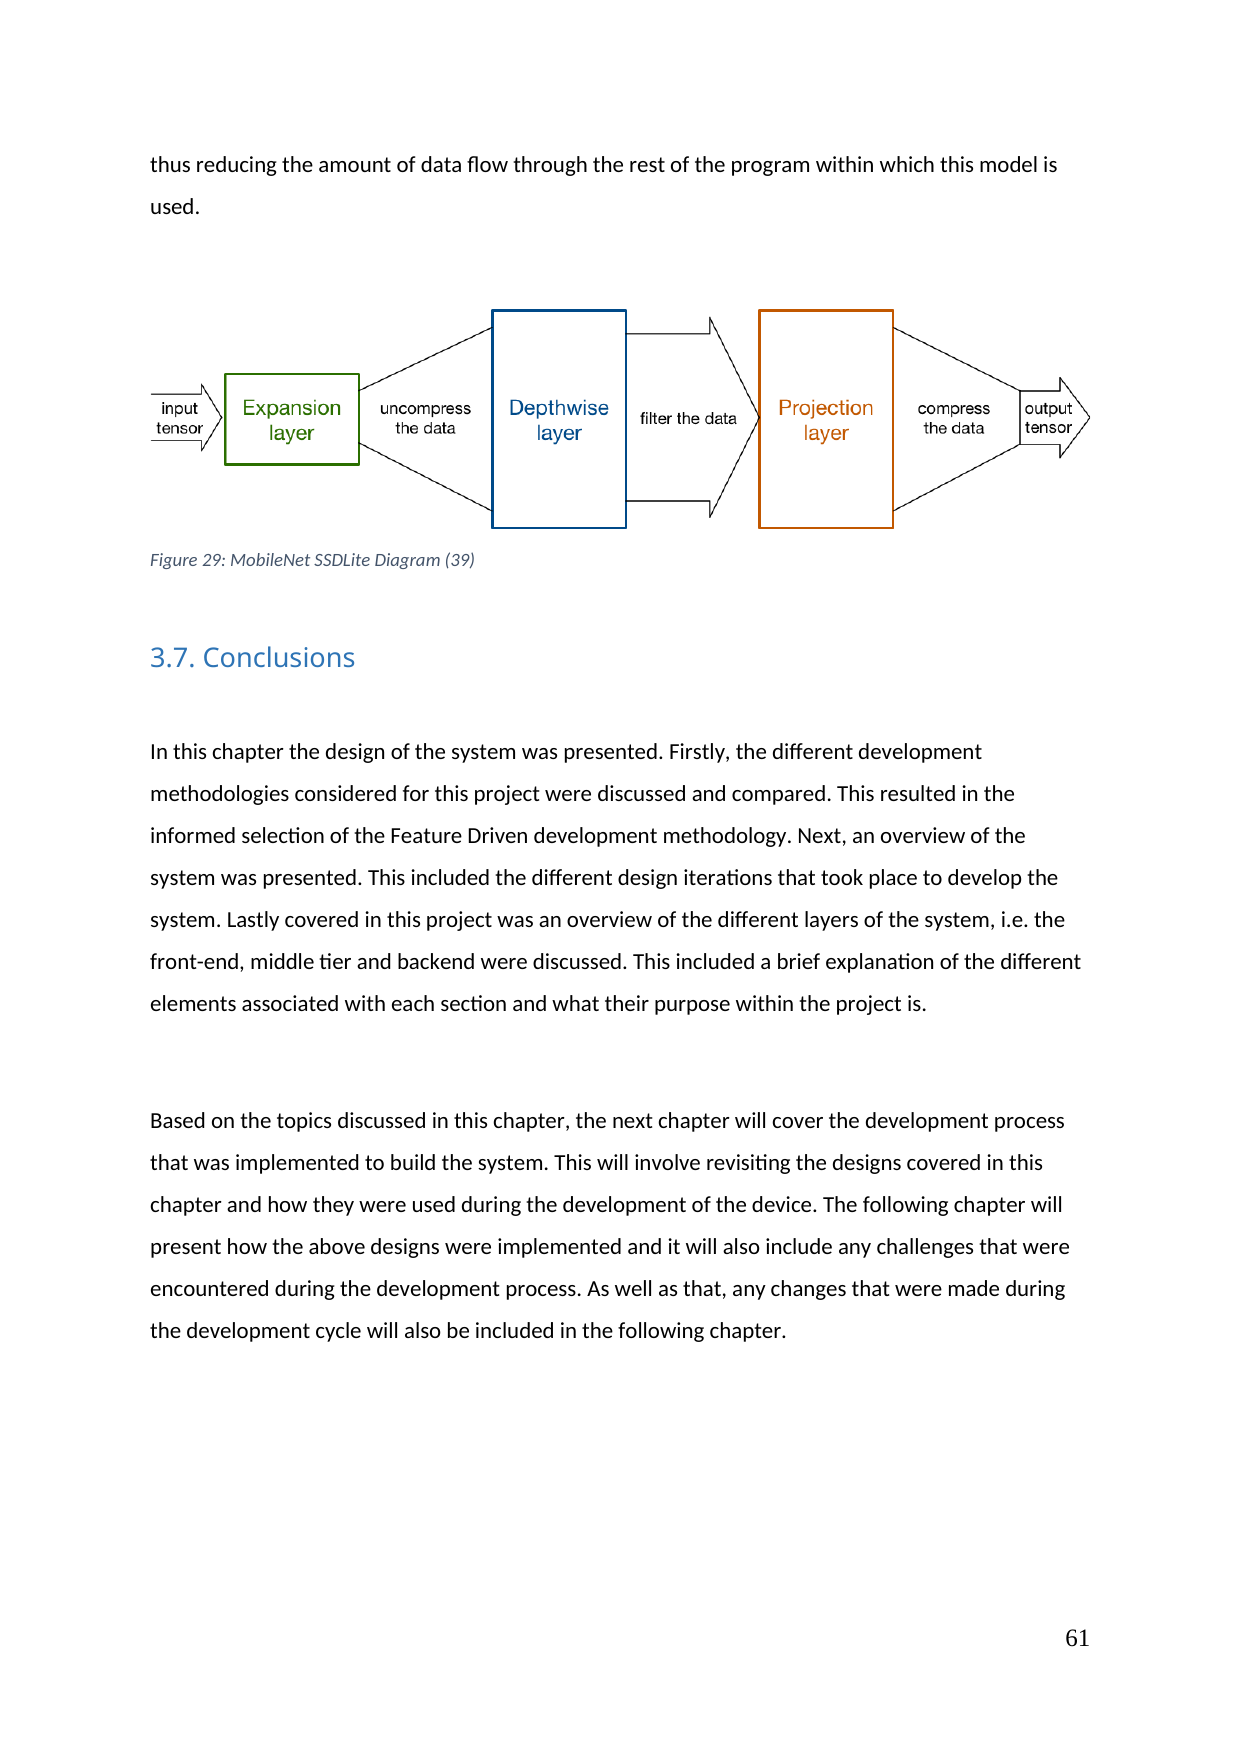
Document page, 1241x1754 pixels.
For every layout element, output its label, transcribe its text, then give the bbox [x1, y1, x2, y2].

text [150, 150, 1090, 220]
text Based on the topics discussed in this chapter, the next chapter will cover the development process that was implemented to build the system. This will involve revisiting the designs covered in this chapter and how they were used during the development of the device. The following chapter will present how the above designs were implemented and it will also include any challenges that were encountered during the development process. As well as that, any changes that were made during the development cycle will also be included in the following chapter. [150, 1106, 1090, 1344]
picture [150, 309, 1091, 529]
subtitle 3.7. Conclusions [150, 638, 1090, 675]
text In this chapter the design of the system was presented. Firstly, the different development methodologies considered for this project were discussed and compared. This resulted in the informed selection of the Feature Driven development methodology. Next, an overview of the system was presented. This included the different design iterations that took place to develop the system. Lastly covered in this project was an overview of the different layers of the system, i.e. the front-end, middle tier and backend were discussed. This included a brief explanation of the different elements associated with each section and what their purpose within the project is. [150, 737, 1090, 1017]
